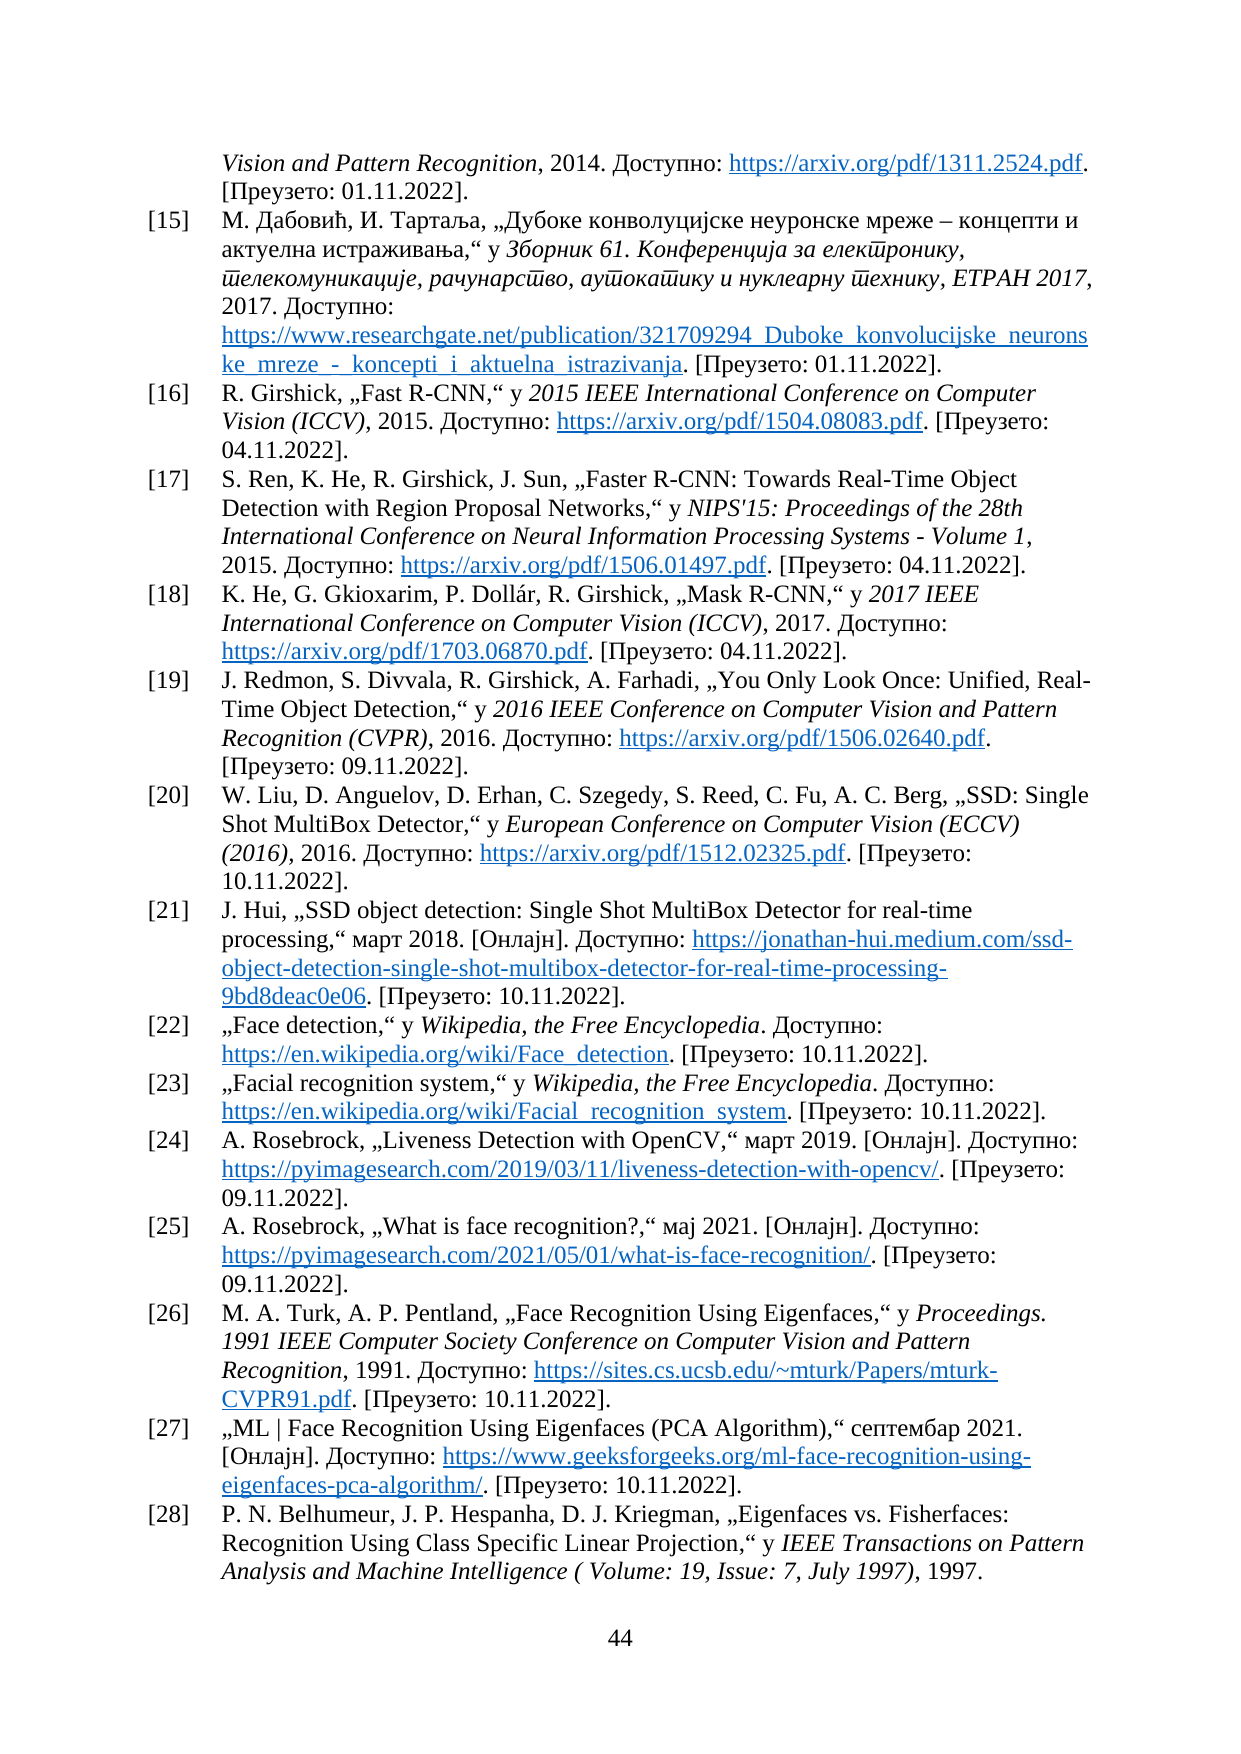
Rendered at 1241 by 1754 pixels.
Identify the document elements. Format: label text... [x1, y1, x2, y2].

text [16] R. Girshick, „Fast R-CNN,“ у 2015 IEEE International Conference on Computer Vision (ICCV), 2015. Доступно: https://arxiv.org/pdf/1504.08083.pdf. [Преузето: 04.11.2022]. [148, 378, 1093, 464]
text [148, 148, 1093, 205]
text [27] „ML | Face Recognition Using Eigenfaces (PCA Algorithm),“ септембар 2021. [Онлајн]. Доступно: https://www.geeksforgeeks.org/ml-face-recognition-using-eigenfaces-pca-algorithm/. [Преузето: 10.11.2022]. [148, 1413, 1093, 1499]
text [22] „Face detection,“ у Wikipedia, the Free Encyclopedia. Доступно: https://en.wikipedia.org/wiki/Face_detection. [Преузето: 10.11.2022]. [148, 1010, 1093, 1068]
text [17] S. Ren, K. He, R. Girshick, J. Sun, „Faster R-CNN: Towards Real-Time Object Detection with Region Proposal Networks,“ у NIPS'15: Proceedings of the 28th International Conference on Neural Information Processing Systems - Volume 1, 2015. Доступно: https://arxiv.org/pdf/1506.01497.pdf. [Преузето: 04.11.2022]. [148, 464, 1093, 579]
text [21] J. Hui, „SSD object detection: Single Shot MultiBox Detector for real-time processing,“ март 2018. [Онлајн]. Доступно: https://jonathan-hui.medium.com/ssd-object-detection-single-shot-multibox-detector-for-real-time-processing-9bd8deac0e06. [Преузето: 10.11.2022]. [148, 895, 1093, 1010]
text [25] A. Rosebrock, „What is face recognition?,“ мај 2021. [Онлајн]. Доступно: https://pyimagesearch.com/2021/05/01/what-is-face-recognition/. [Преузето: 09.11.2022]. [148, 1211, 1093, 1298]
text [18] K. He, G. Gkioxarim, P. Dollár, R. Girshick, „Mask R-CNN,“ у 2017 IEEE International Conference on Computer Vision (ICCV), 2017. Доступно: https://arxiv.org/pdf/1703.06870.pdf. [Преузето: 04.11.2022]. [148, 579, 1093, 665]
text [24] A. Rosebrock, „Liveness Detection with OpenCV,“ март 2019. [Онлајн]. Доступно: https://pyimagesearch.com/2019/03/11/liveness-detection-with-opencv/. [Преузето: 09.11.2022]. [148, 1125, 1093, 1211]
text [15] M. Дабовић, И. Тартаља, „Дубоке конволуцијске неуронске мреже – концепти и актуелна истраживања,“ у Зборник 61. Конференција за електронику, телекомуникације, рачунарство, аутокатику и нуклеарну технику, ЕТРАН 2017, 2017. Доступно: https://www.researchgate.net/publication/321709294_Duboke_konvolucijske_neuronske_mreze_-_koncepti_i_aktuelna_istrazivanja. [Преузето: 01.11.2022]. [148, 205, 1093, 378]
text [19] J. Redmon, S. Divvala, R. Girshick, A. Farhadi, „You Only Look Once: Unified, Real-Time Object Detection,“ у 2016 IEEE Conference on Computer Vision and Pattern Recognition (CVPR), 2016. Доступно: https://arxiv.org/pdf/1506.02640.pdf. [Преузето: 09.11.2022]. [148, 665, 1093, 780]
text [26] M. A. Turk, A. P. Pentland, „Face Recognition Using Eigenfaces,“ у Proceedings. 1991 IEEE Computer Society Conference on Computer Vision and Pattern Recognition, 1991. Доступно: https://sites.cs.ucsb.edu/~mturk/Papers/mturk-CVPR91.pdf. [Преузето: 10.11.2022]. [148, 1298, 1093, 1413]
text [23] „Facial recognition system,“ у Wikipedia, the Free Encyclopedia. Доступно: https://en.wikipedia.org/wiki/Facial_recognition_system. [Преузето: 10.11.2022]. [148, 1068, 1093, 1125]
text [20] W. Liu, D. Anguelov, D. Erhan, C. Szegedy, S. Reed, C. Fu, A. C. Berg, „SSD: Single Shot MultiBox Detector,“ у European Conference on Computer Vision (ECCV) (2016), 2016. Доступно: https://arxiv.org/pdf/1512.02325.pdf. [Преузето: 10.11.2022]. [148, 780, 1093, 895]
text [148, 1499, 1093, 1585]
